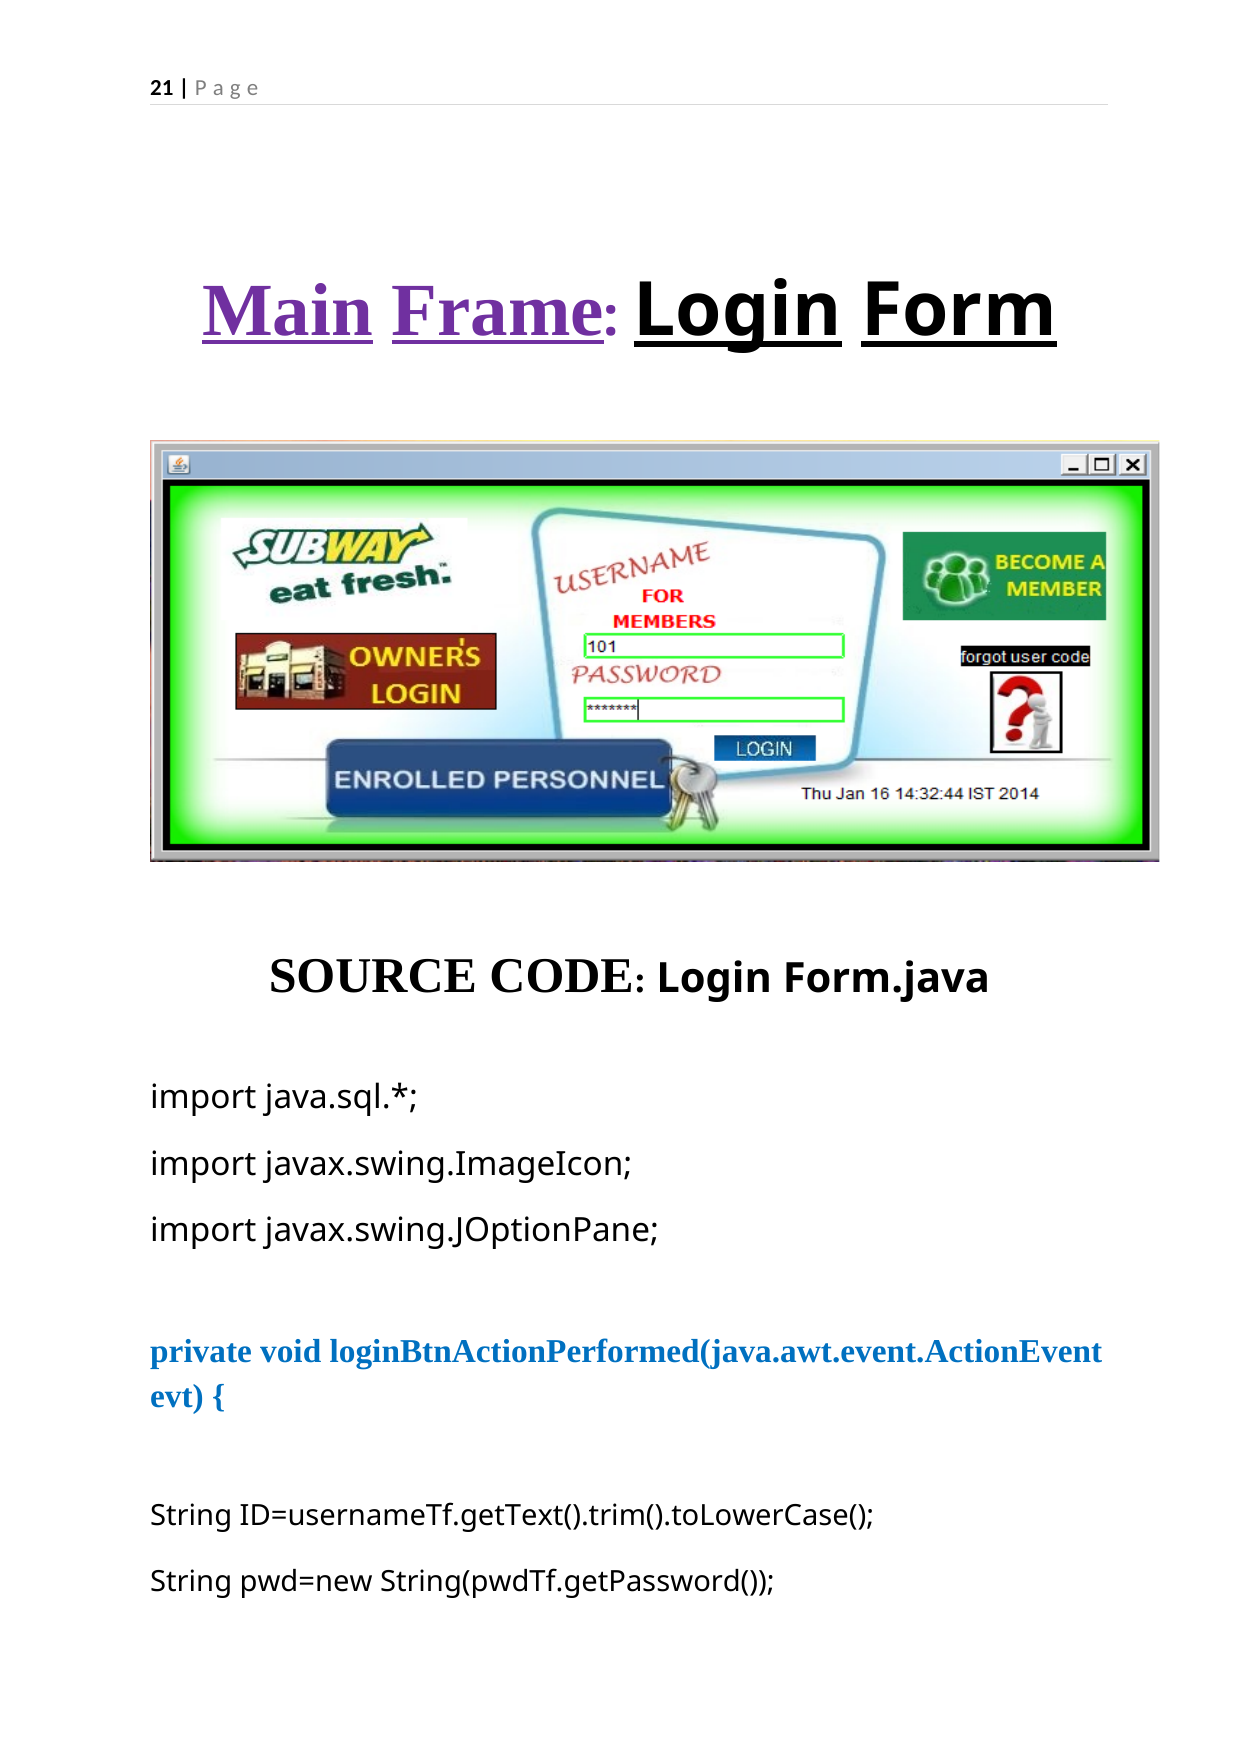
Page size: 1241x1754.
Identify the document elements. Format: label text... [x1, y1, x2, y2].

text Main Frame: Login Form [150, 256, 1108, 358]
text import javax.swing.JOptionPane; [150, 1206, 1108, 1251]
text String pwd=new String(pwdTf.getPassword()); [150, 1560, 1108, 1600]
text import javax.swing.ImageIcon; [150, 1139, 1108, 1185]
text import java.sql.*; [150, 1073, 1108, 1118]
text SOURCE CODE: Login Form.java [150, 946, 1108, 1005]
picture [150, 440, 1160, 862]
text private void loginBtnActionPerformed(java.awt.event.ActionEvent evt) { [150, 1332, 1108, 1414]
text String ID=usernameTf.getText().trim().toLowerCase(); [150, 1494, 1108, 1533]
